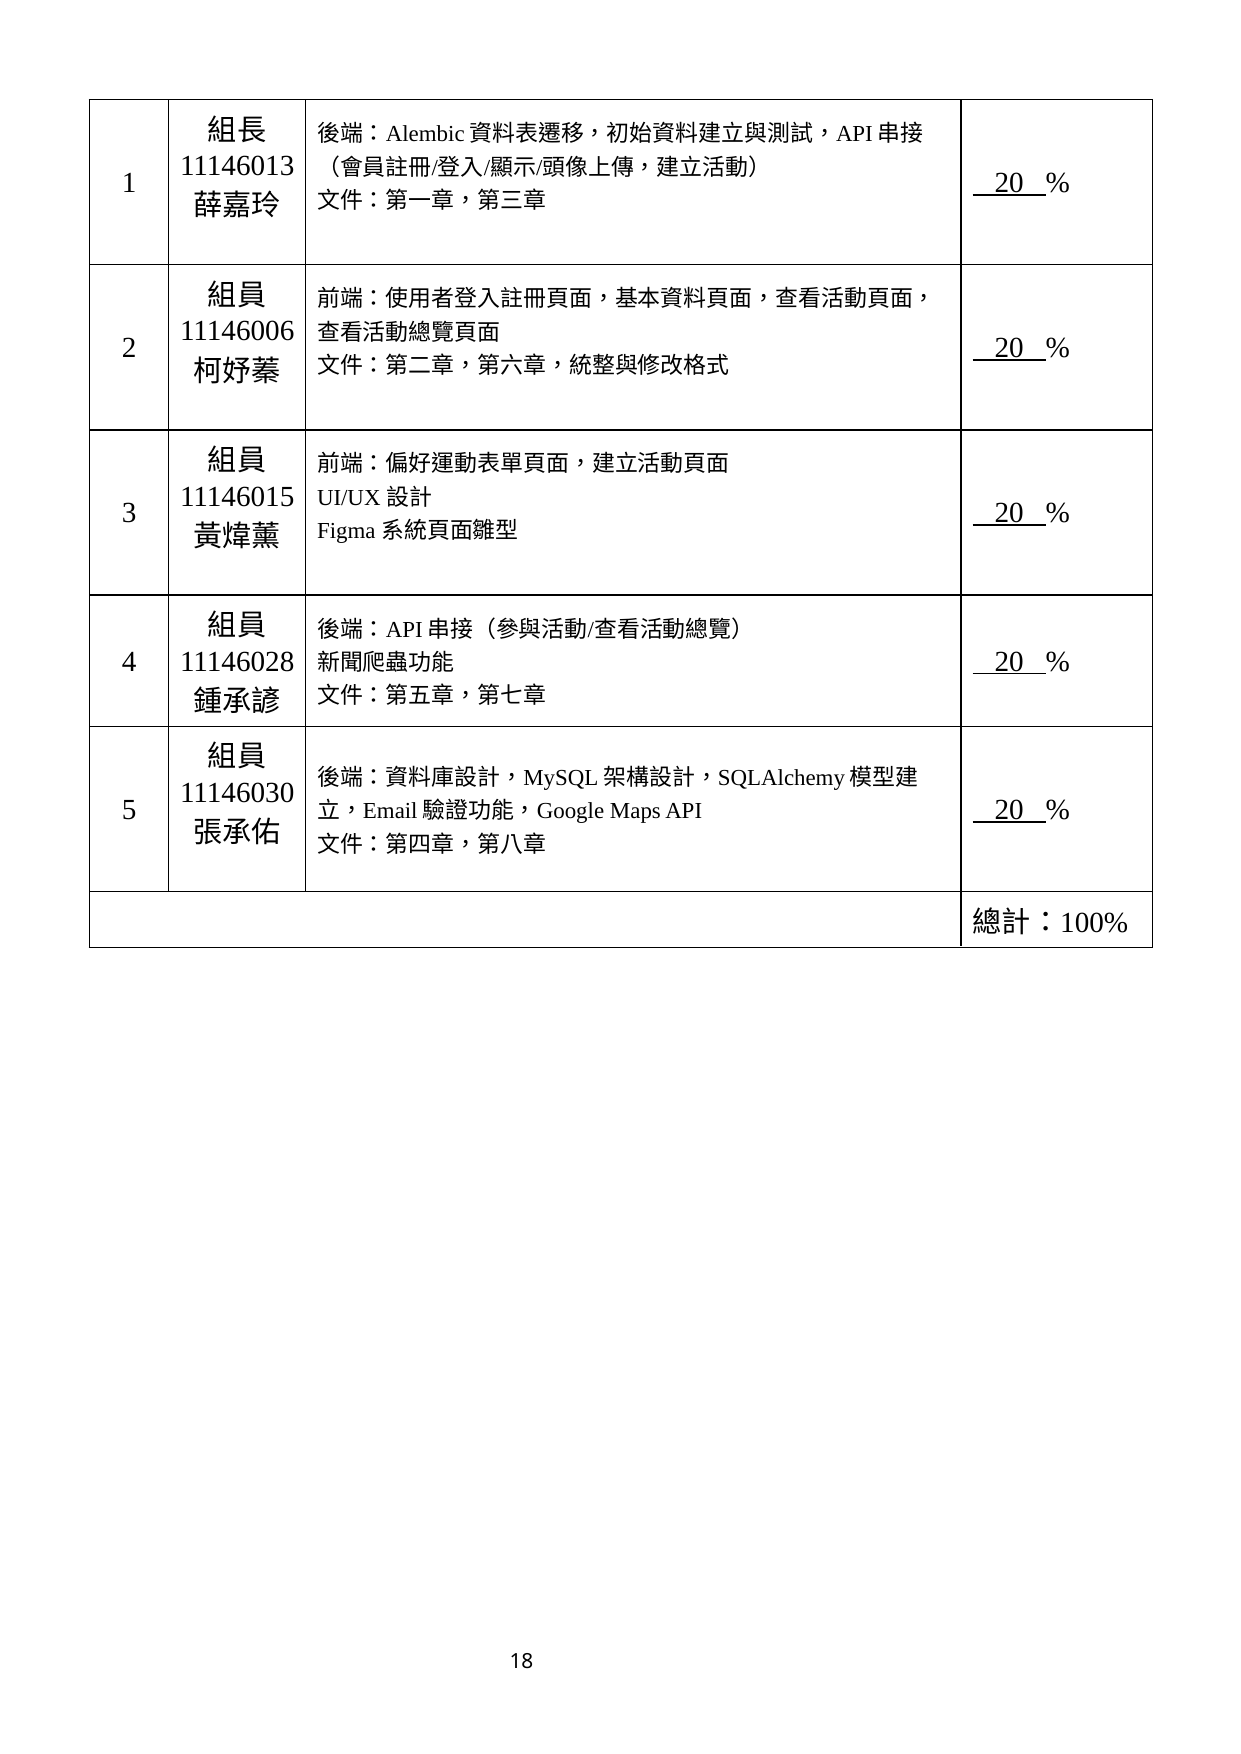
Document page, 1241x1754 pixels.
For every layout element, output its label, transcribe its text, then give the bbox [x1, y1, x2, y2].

table_cell 1 [90, 100, 168, 264]
table_cell 4 [90, 596, 168, 726]
table_cell 組員 11146015 黃煒薰 [169, 431, 305, 594]
table_cell 後端：API串接（參與活動/查看活動總覽） 新聞爬蟲功能 文件：第五章，第七章 [306, 596, 960, 726]
table_cell 後端：Alembic資料表遷移，初始資料建立與測試，API串接（會員註冊/登入/顯示/頭像上傳，建立活動） 文件：第一章，第三章 [306, 100, 960, 264]
table_cell 20 % [962, 100, 1152, 264]
table_cell 前端：偏好運動表單頁面，建立活動頁面 UI/UX 設計 Figma 系統頁面雛型 [306, 431, 960, 594]
table_cell 20 % [962, 596, 1152, 726]
table_cell 前端：使用者登入註冊頁面，基本資料頁面，查看活動頁面，查看活動總覽頁面 文件：第二章，第六章，統整與修改格式 [306, 265, 960, 429]
table_cell 20 % [962, 727, 1152, 891]
table_cell 5 [90, 727, 168, 891]
table_cell 組長 11146013 薛嘉玲 [169, 100, 305, 264]
table_cell 總計：100% [962, 892, 1152, 946]
table_cell 2 [90, 265, 168, 429]
table_cell 組員 11146030 張承佑 [169, 727, 305, 891]
table_cell 後端：資料庫設計，MySQL 架構設計，SQLAlchemy模型建立，Email驗證功能，Google Maps API 文件：第四章，第八章 [306, 727, 960, 891]
table_cell 組員 11146006 柯妤蓁 [169, 265, 305, 429]
table_cell 20 % [962, 265, 1152, 429]
table_cell 20 % [962, 431, 1152, 594]
table_cell 3 [90, 431, 168, 594]
table_cell [90, 892, 960, 946]
table_cell 組員 11146028 鍾承諺 [169, 596, 305, 726]
